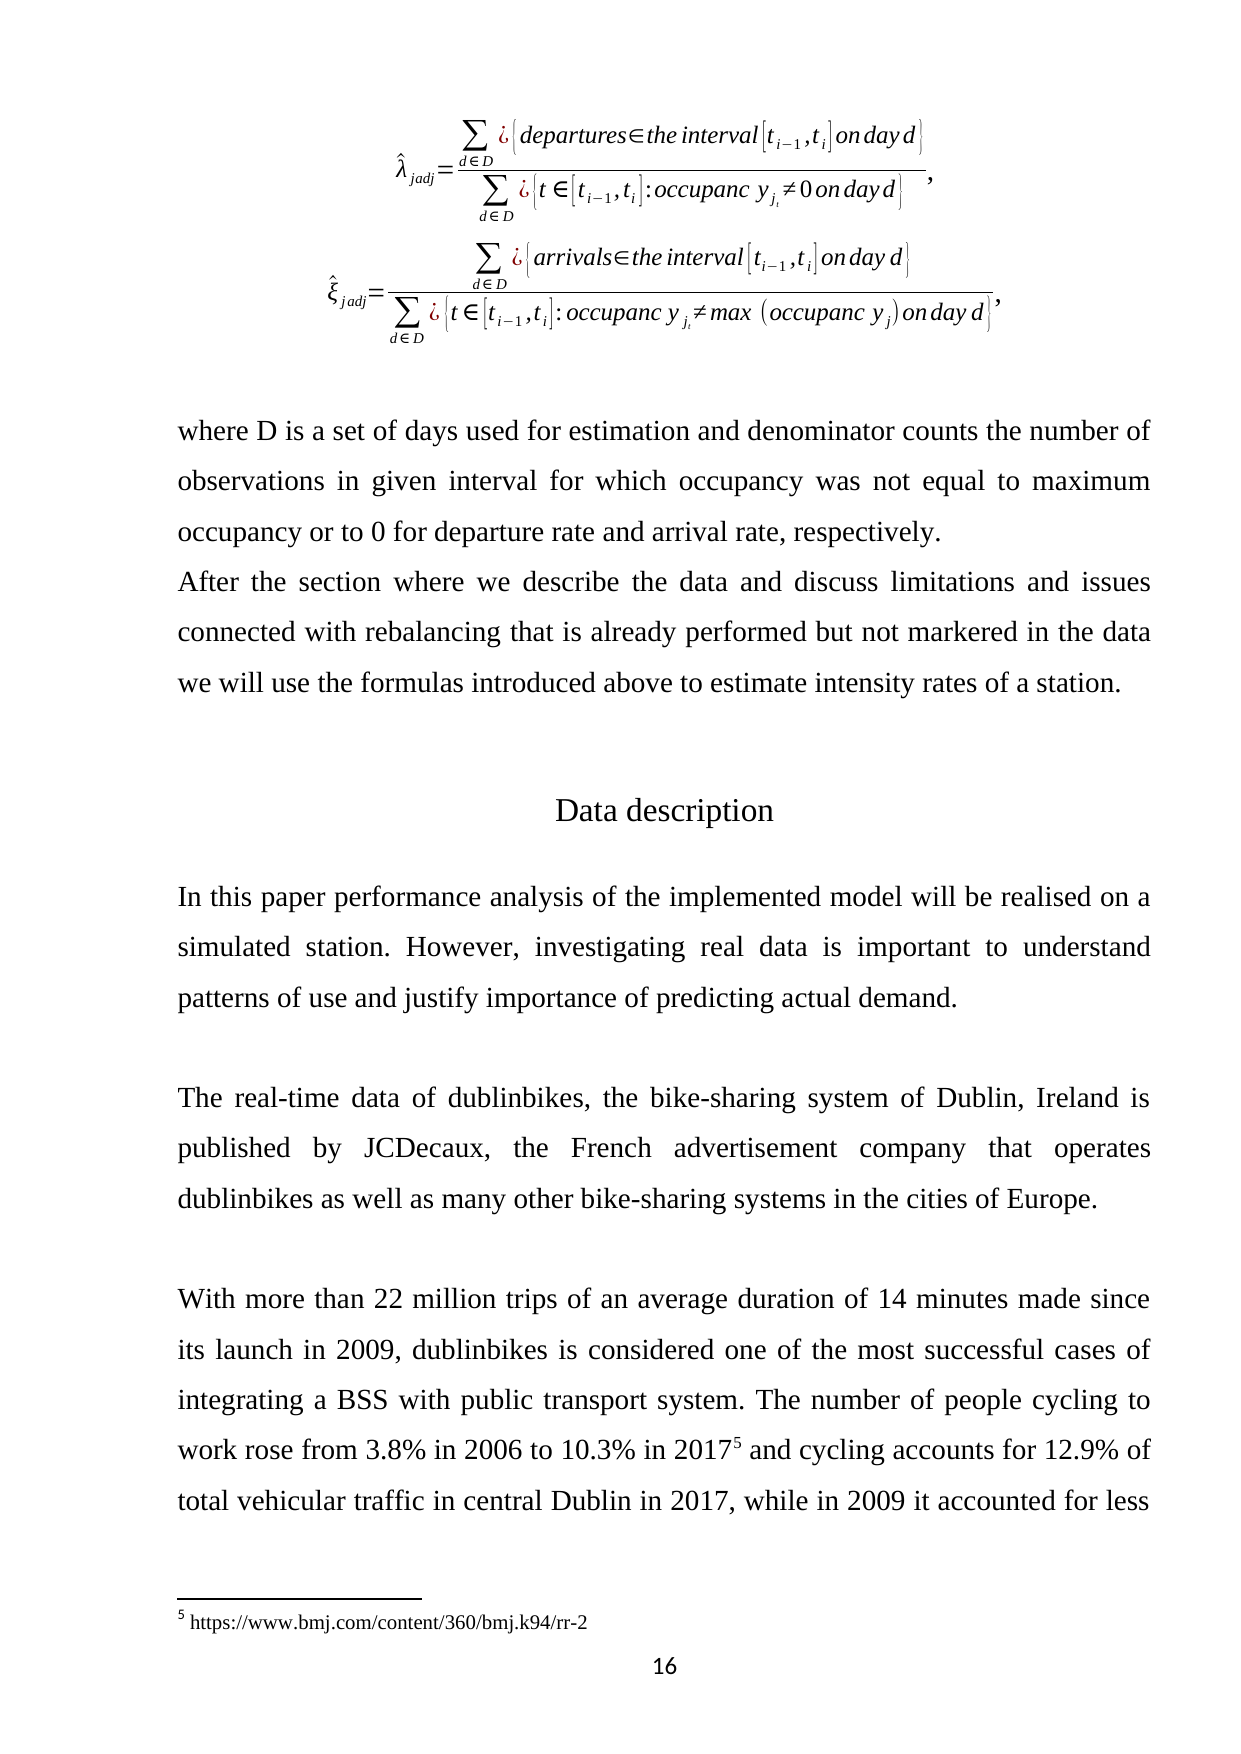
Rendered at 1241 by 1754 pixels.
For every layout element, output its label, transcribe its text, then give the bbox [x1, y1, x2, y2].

text After the section where we describe the data and discuss limitations and issues connected with rebalancing that is already performed but not markered in the data we will use the formulas introduced above to estimate intensity rates of a station. [177, 564, 1152, 698]
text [177, 1282, 1152, 1516]
text , [177, 241, 1152, 346]
text In this paper performance analysis of the implemented model will be realised on a simulated station. However, investigating real data is important to understand patterns of use and justify importance of predicting actual demand. [177, 879, 1152, 1013]
text The real-time data of dublinbikes, the bike-sharing system of Dublin, Ireland is published by JCDecaux, the French advertisement company that operates dublinbikes as well as many other bike-sharing systems in the cities of Europe. [177, 1080, 1152, 1214]
text , [177, 118, 1152, 224]
text where D is a set of days used for estimation and denominator counts the number of observations in given interval for which occupancy was not equal to maximum occupancy or to 0 for departure rate and arrival rate, respectively. [177, 413, 1152, 547]
subtitle Data description [177, 790, 1152, 829]
